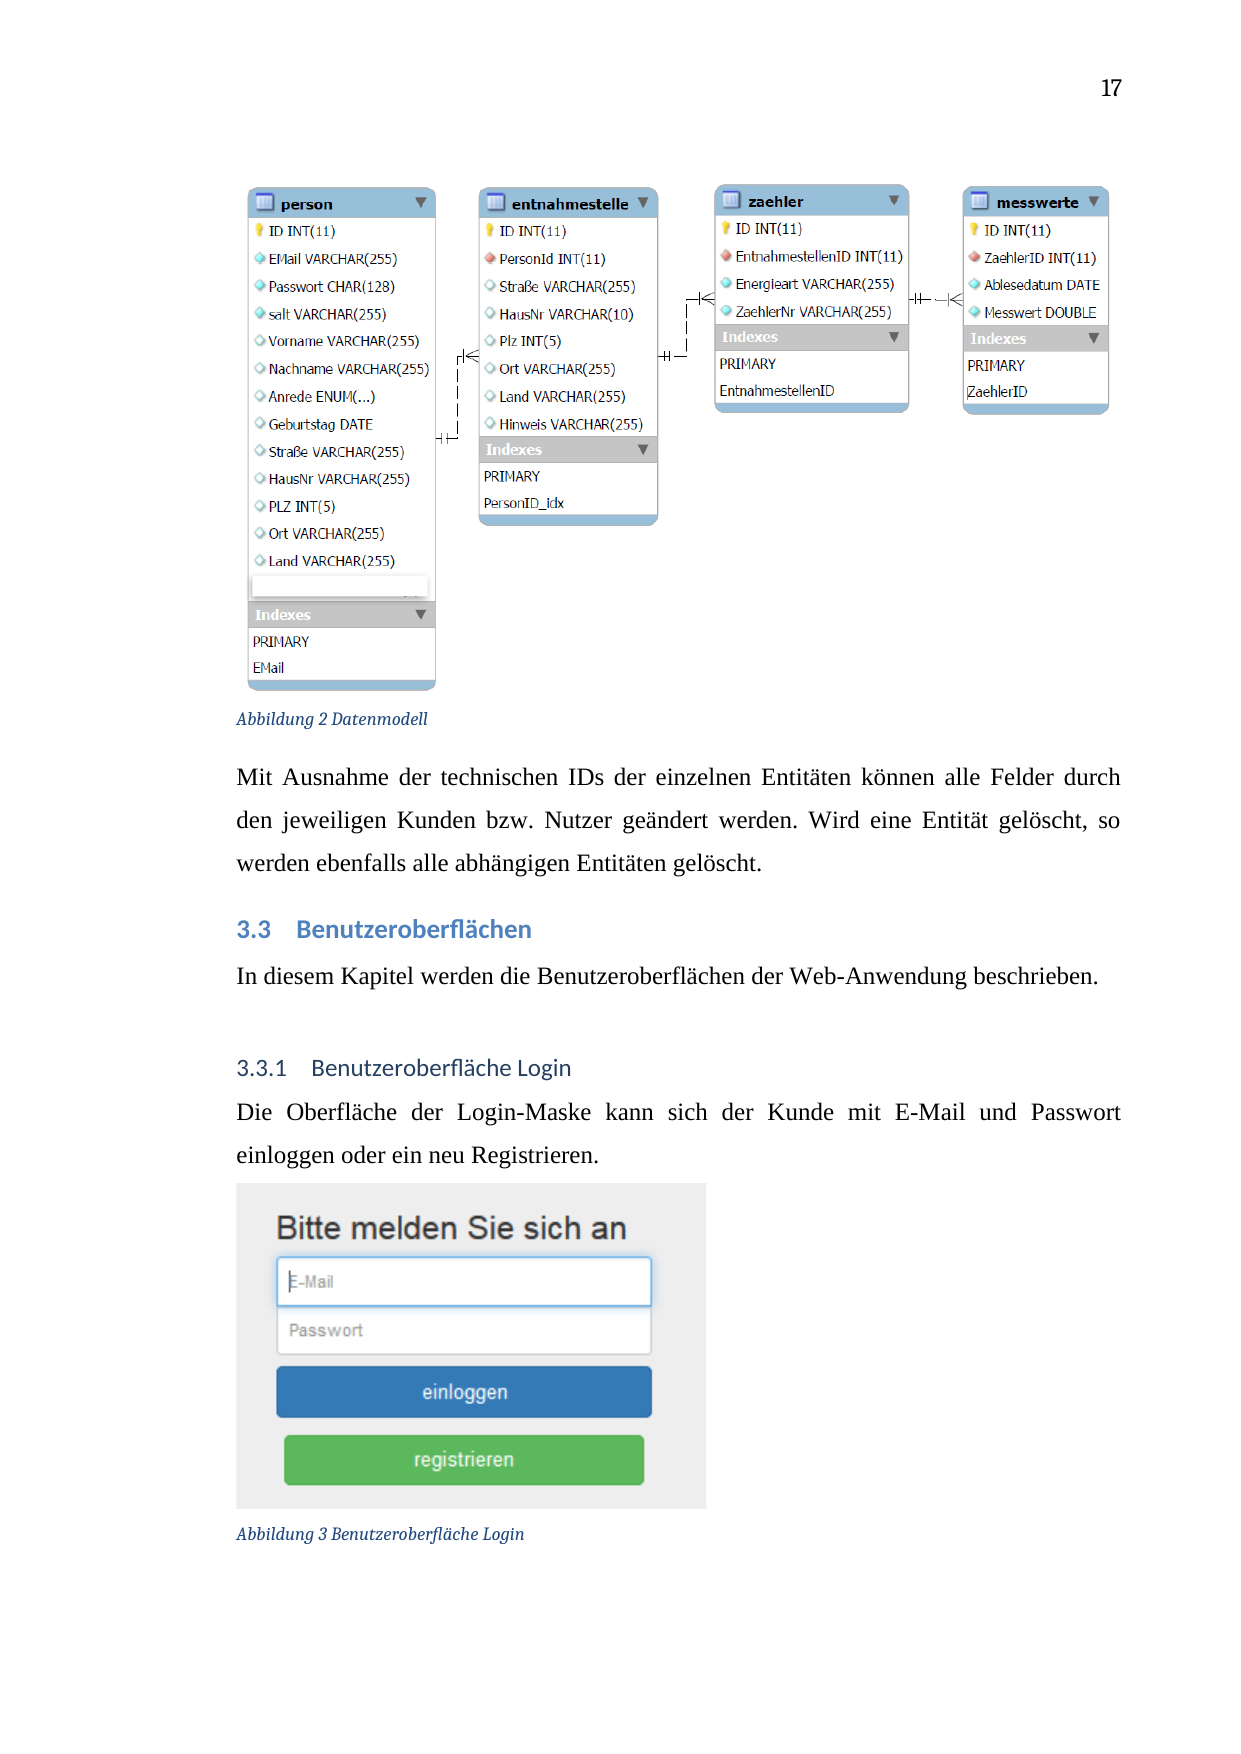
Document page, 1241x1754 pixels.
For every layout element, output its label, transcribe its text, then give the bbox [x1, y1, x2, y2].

picture [236, 1183, 707, 1509]
text In diesem Kapitel werden die Benutzeroberflächen der Web-Anwendung beschrieben. [236, 961, 1122, 990]
subtitle Benutzeroberflächen [236, 912, 1122, 945]
picture [236, 177, 1122, 695]
text Die Oberfläche der Login-Maske kann sich der Kunde mit E-Mail und Passwort einloggen oder ein neu Registrieren. [236, 1097, 1122, 1169]
subtitle Benutzeroberfläche Login [236, 1052, 1122, 1082]
text Mit Ausnahme der technischen IDs der einzelnen Entitäten können alle Felder durch den jeweiligen Kunden bzw. Nutzer geändert werden. Wird eine Entität gelöscht, so werden ebenfalls alle abhängigen Entitäten gelöscht. [236, 762, 1122, 877]
